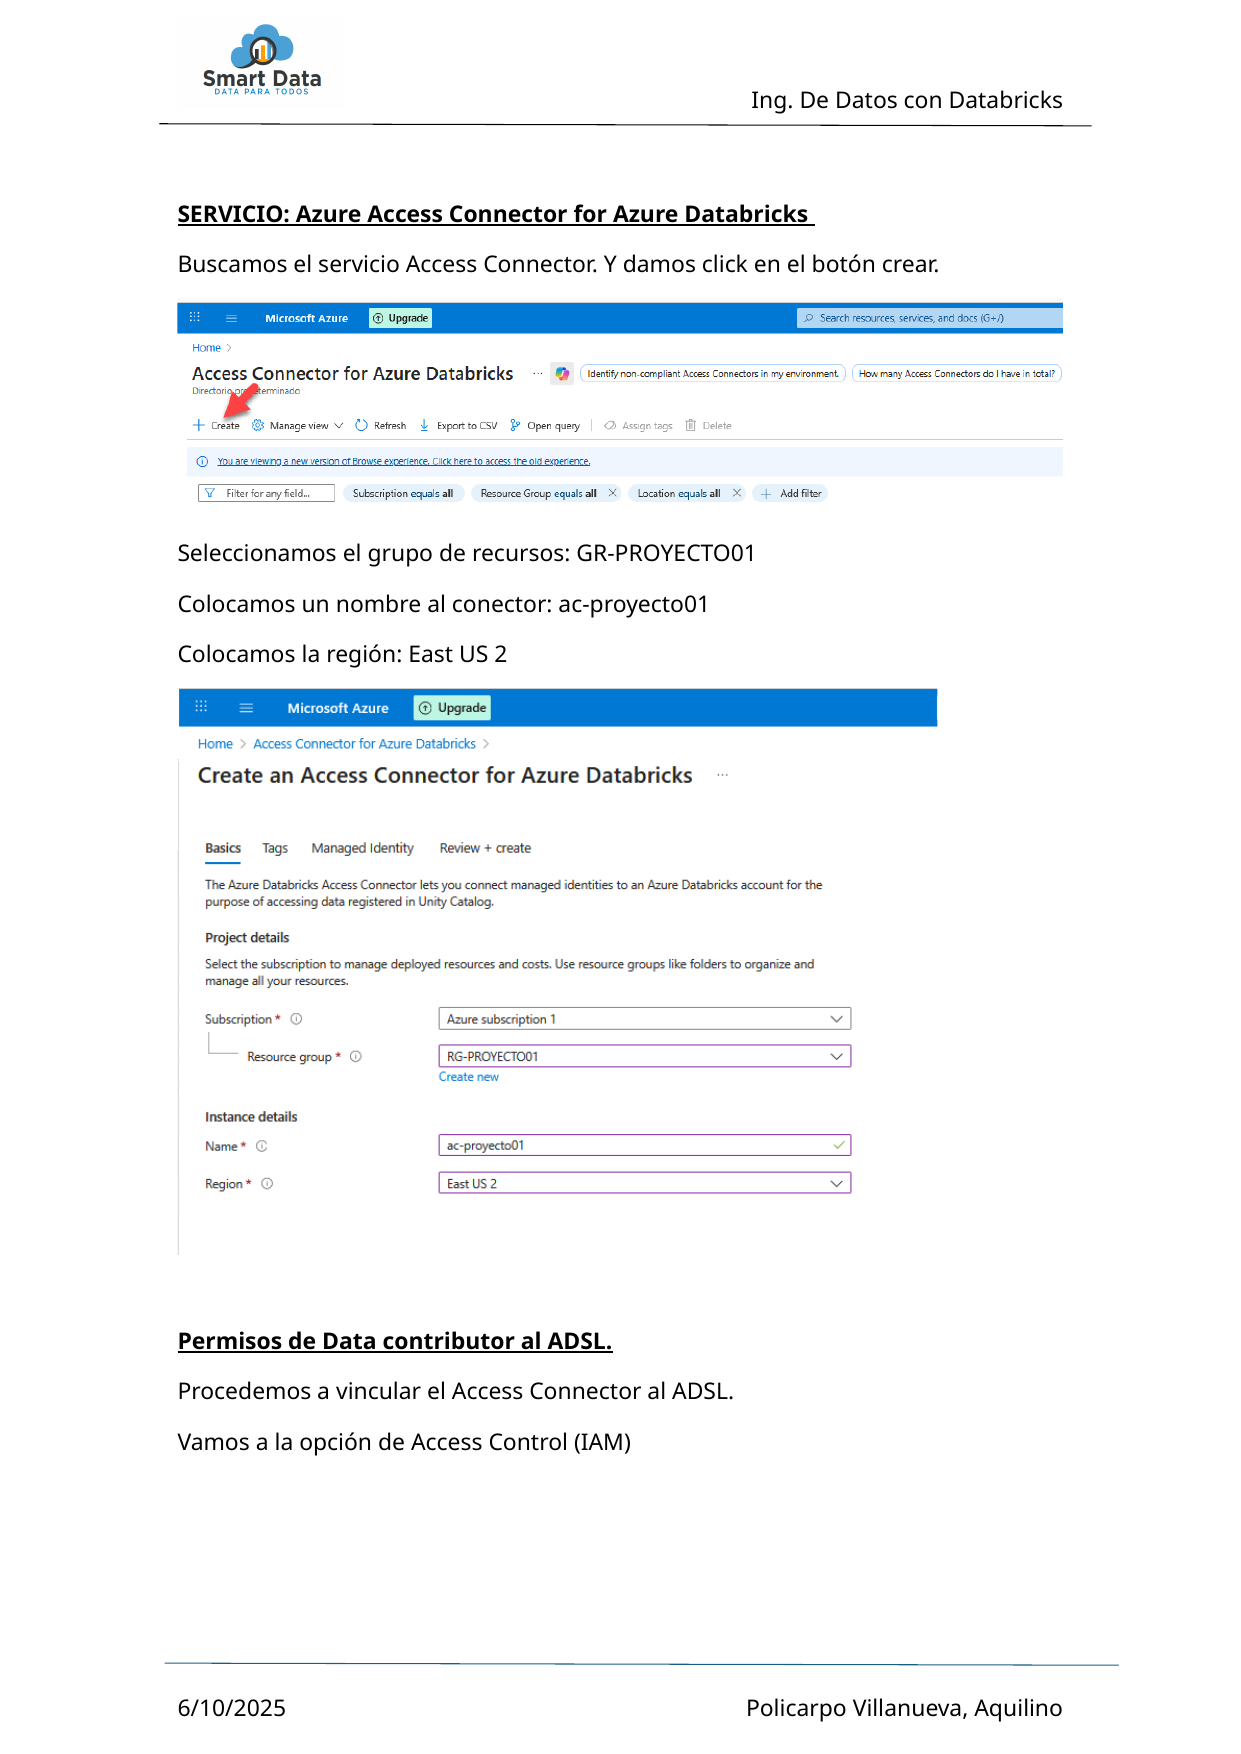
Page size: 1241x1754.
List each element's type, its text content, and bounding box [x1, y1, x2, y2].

text Permisos de Data contributor al ADSL. [177, 1324, 1063, 1356]
picture [177, 17, 344, 109]
picture [177, 688, 938, 1255]
text Buscamos el servicio Access Connector. Y damos click en el botón crear. [177, 248, 1063, 280]
picture [177, 298, 1063, 518]
text Vamos a la opción de Access Control (IAM) [177, 1425, 1063, 1457]
text Procedemos a vincular el Access Connector al ADSL. [177, 1375, 1063, 1406]
text Colocamos un nombre al conector: ac-proyecto01 [177, 587, 1063, 619]
text Seleccionamos el grupo de recursos: GR-PROYECTO01 [177, 537, 1063, 568]
text SERVICIO: Azure Access Connector for Azure Databricks [177, 198, 1063, 229]
text Colocamos la región: East US 2 [177, 638, 1063, 669]
